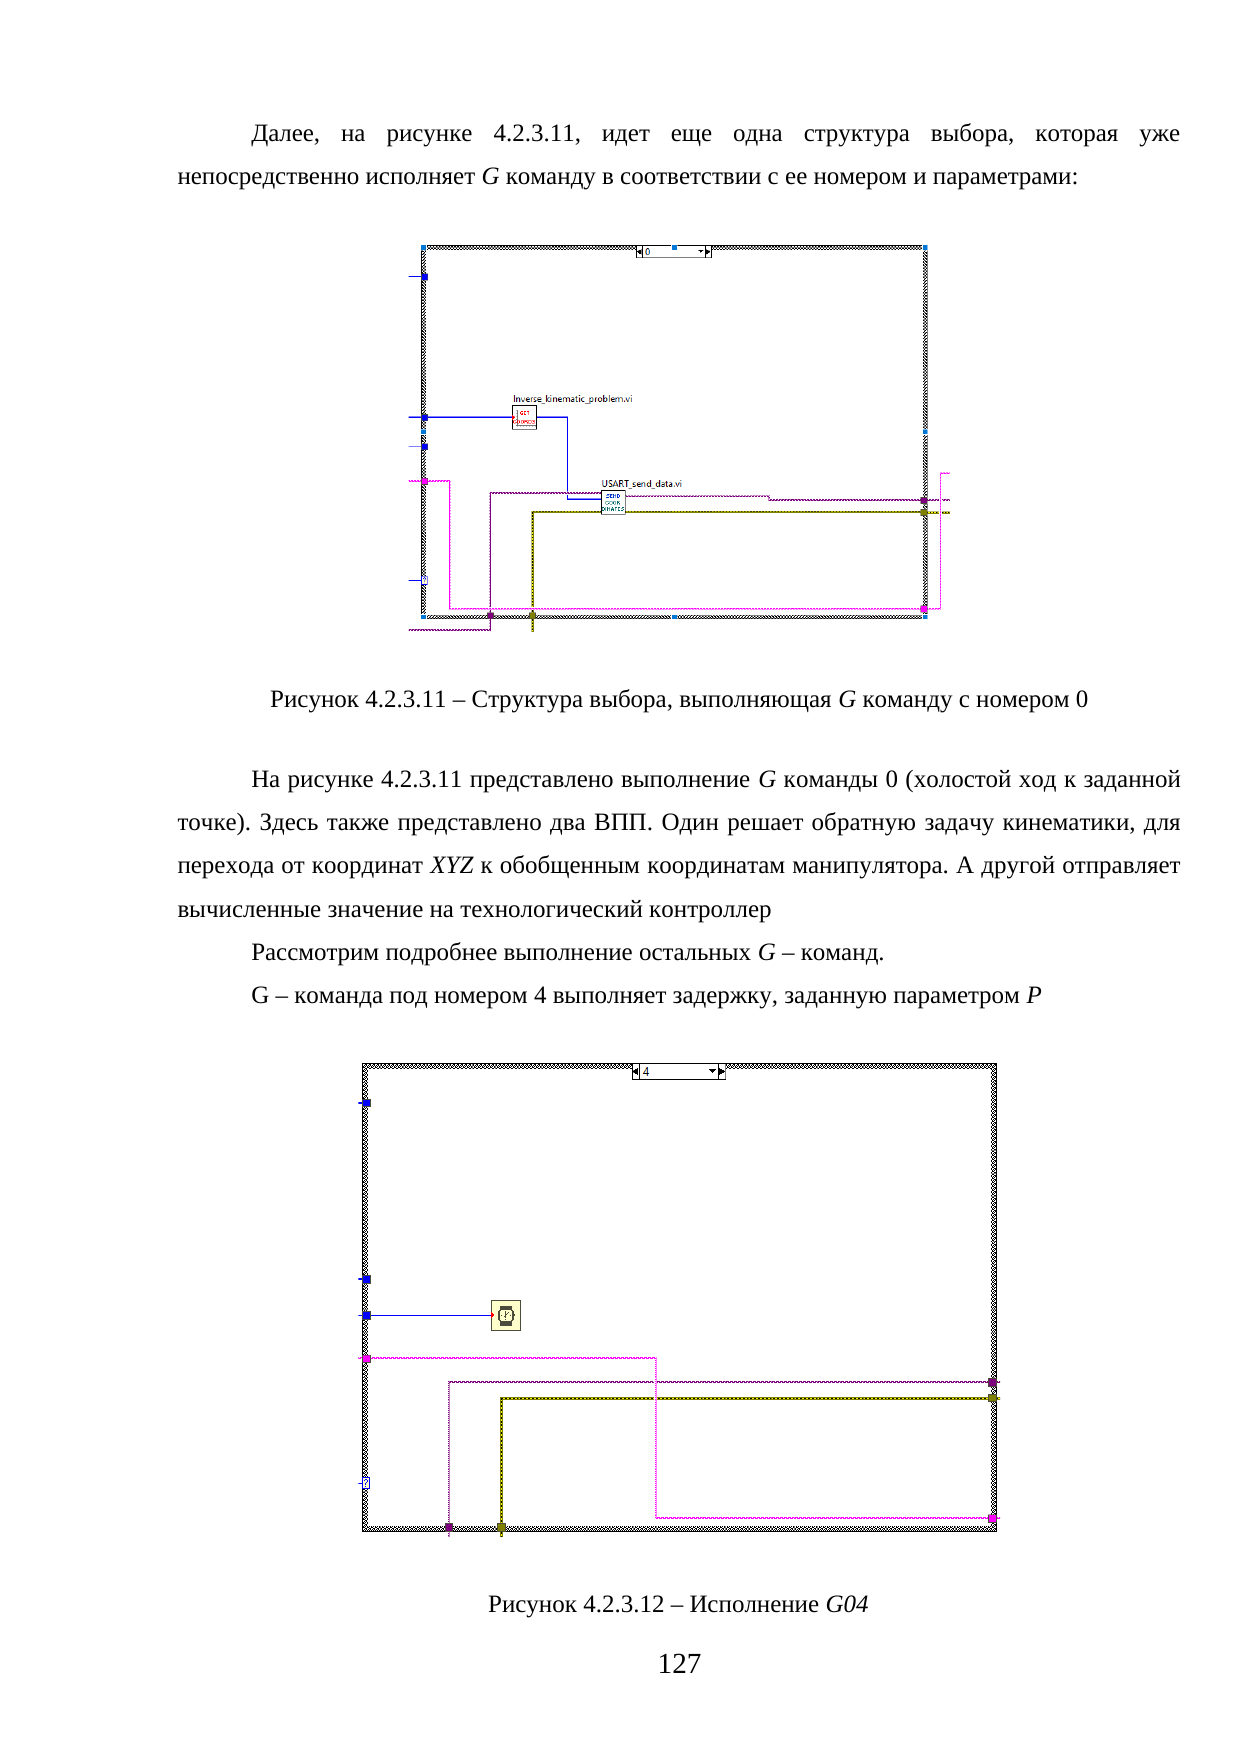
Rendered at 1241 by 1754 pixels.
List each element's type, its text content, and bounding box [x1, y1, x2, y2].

picture [358, 1060, 1001, 1537]
picture [408, 241, 950, 632]
text G – команда под номером 4 выполняет задержку, заданную параметром P [177, 980, 1181, 1009]
text Далее, на рисунке 4.2.3.11, идет еще одна структура выбора, которая уже непосредственно исполняет G команду в соответствии с ее номером и параметрами: [177, 118, 1181, 190]
text Рассмотрим подробнее выполнение остальных G – команд. [177, 937, 1181, 966]
text Рисунок 4.2.3.11 – Структура выбора, выполняющая G команду с номером 0 [177, 684, 1181, 712]
text Рисунок 4.2.3.12 – Исполнение G04 [177, 1589, 1181, 1617]
text На рисунке 4.2.3.11 представлено выполнение G команды 0 (холостой ход к заданной точке). Здесь также представлено два ВПП. Один решает обратную задачу кинематики, для перехода от координат XYZ к обобщенным координатам манипулятора. А другой отправляет вычисленные значение на технологический контроллер [177, 764, 1181, 922]
